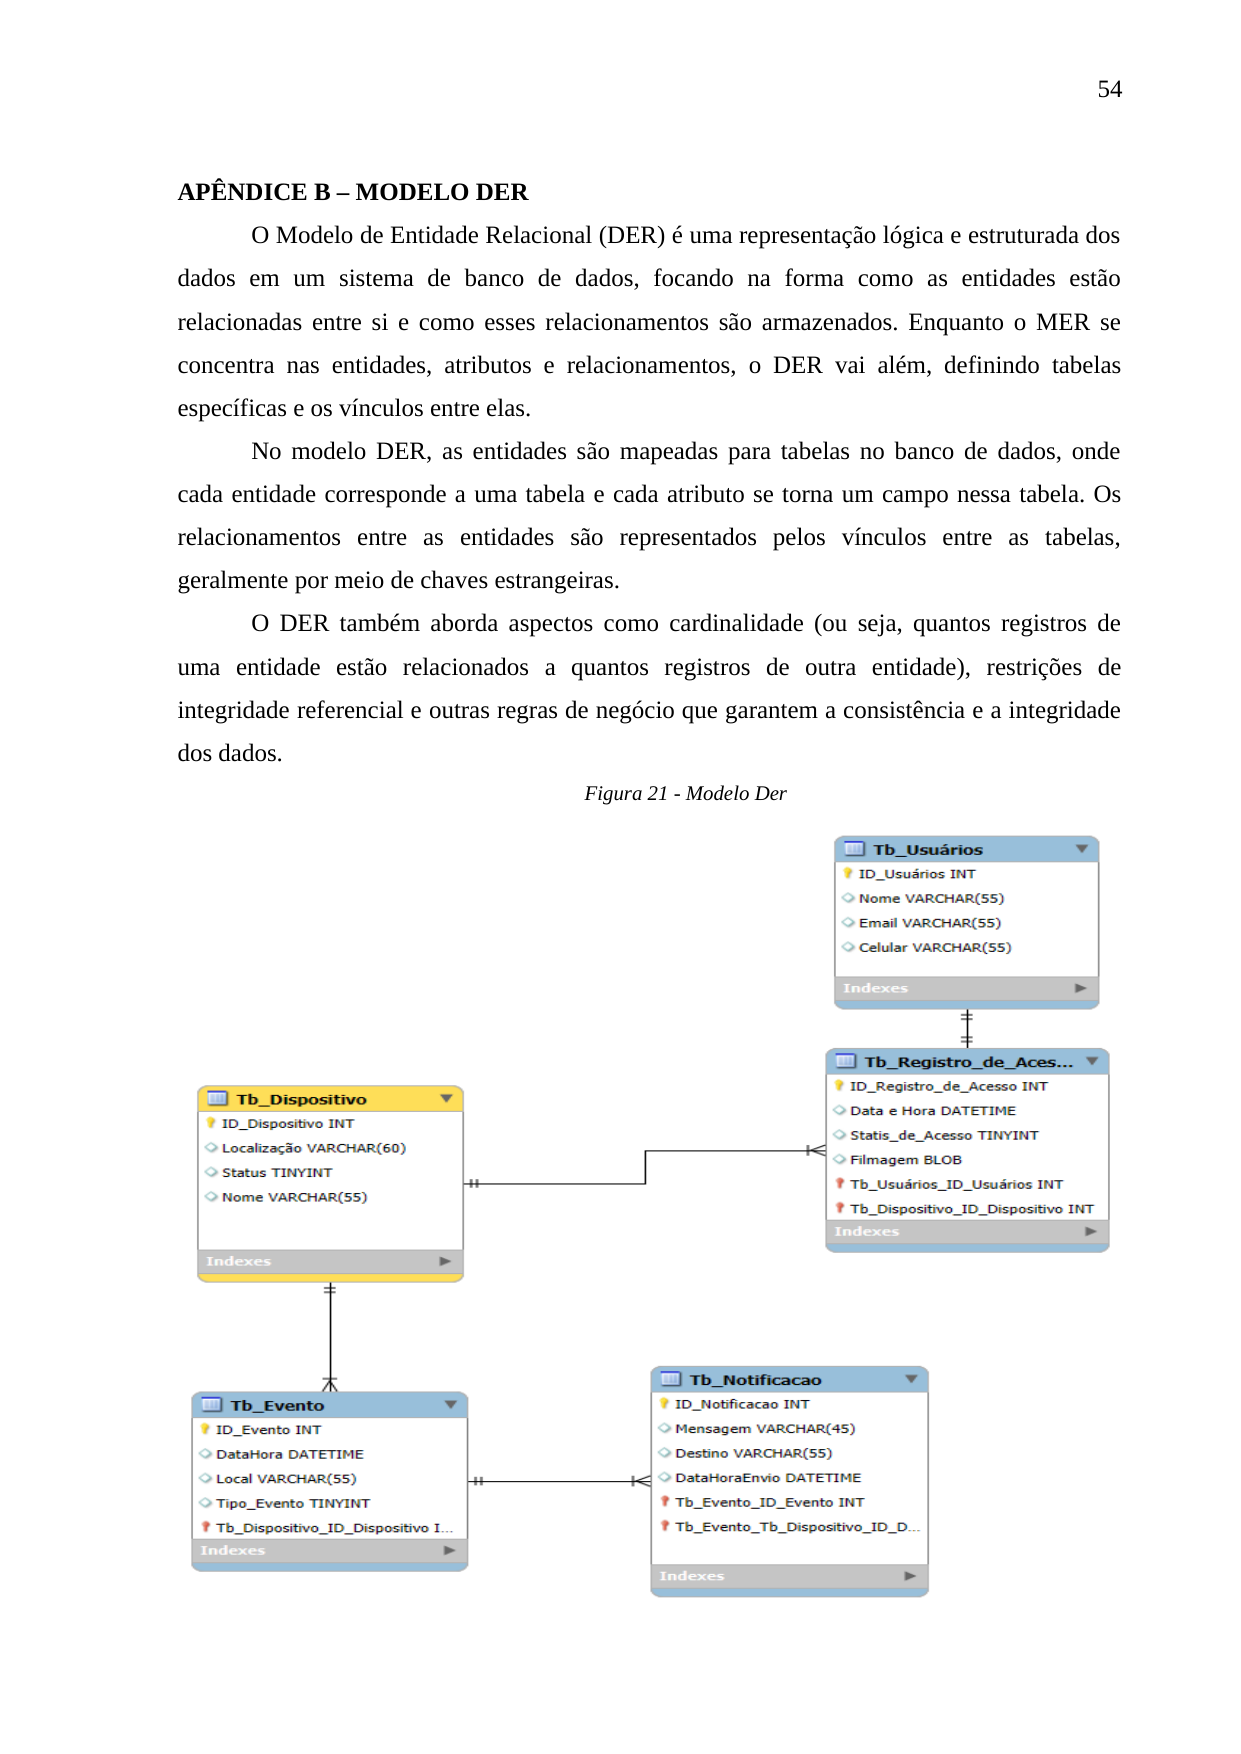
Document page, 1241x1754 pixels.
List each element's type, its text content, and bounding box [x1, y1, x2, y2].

text Figura 21 - Modelo Der [177, 781, 1122, 805]
text O DER também aborda aspectos como cardinalidade (ou seja, quantos registros de uma entidade estão relacionados a quantos registros de outra entidade), restrições de integridade referencial e outras regras de negócio que garantem a consistência e a integridade dos dados. [177, 608, 1122, 767]
text No modelo DER, as entidades são mapeadas para tabelas no banco de dados, onde cada entidade corresponde a uma tabela e cada atributo se torna um campo nessa tabela. Os relacionamentos entre as entidades são representados pelos vínculos entre as tabelas, geralmente por meio de chaves estrangeiras. [177, 436, 1122, 594]
picture [177, 825, 1123, 1607]
text O Modelo de Entidade Relacional (DER) é uma representação lógica e estruturada dos dados em um sistema de banco de dados, focando na forma como as entidades estão relacionadas entre si e como esses relacionamentos são armazenados. Enquanto o MER se concentra nas entidades, atributos e relacionamentos, o DER vai além, definindo tabelas específicas e os vínculos entre elas. [177, 220, 1122, 422]
subtitle APÊNDICE B – MODELO DER [177, 177, 1122, 206]
